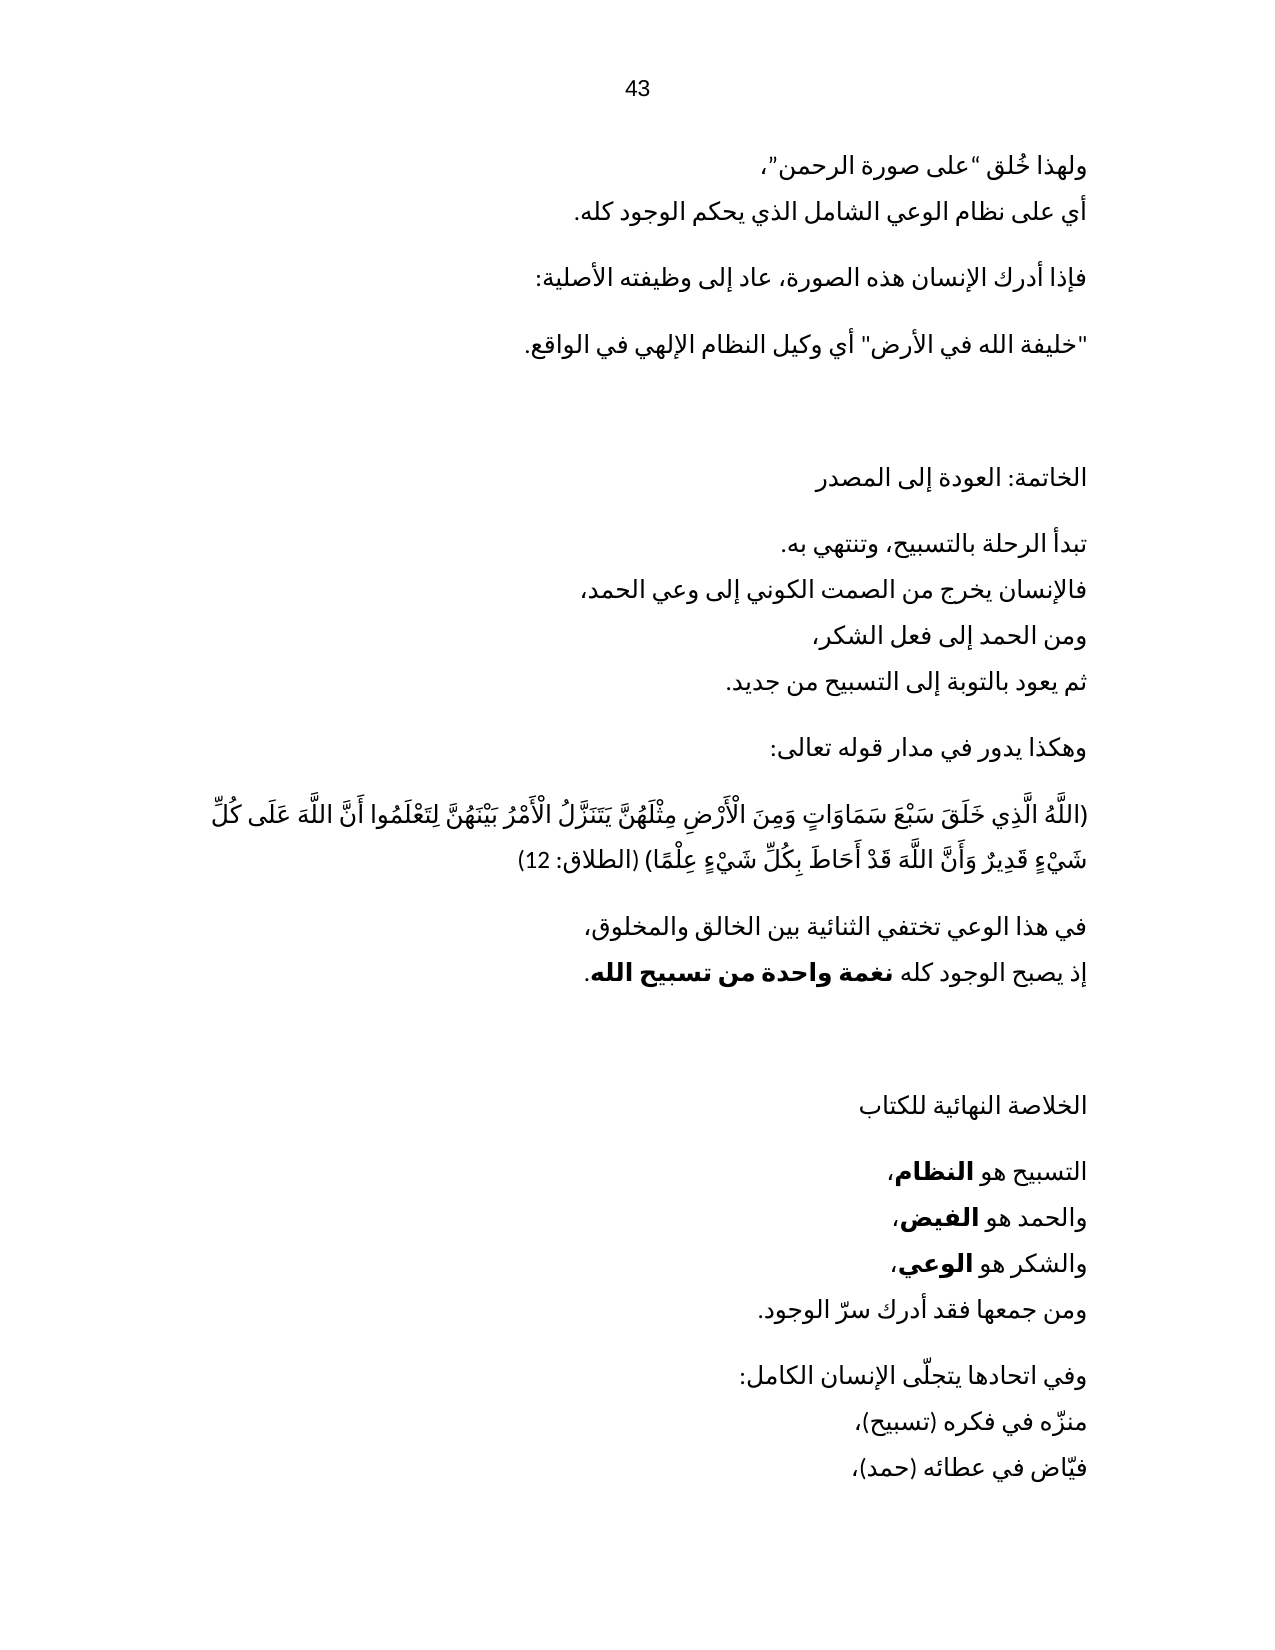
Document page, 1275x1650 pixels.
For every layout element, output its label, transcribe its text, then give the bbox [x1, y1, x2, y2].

text فإذا أدرك الإنسان هذه الصورة، عاد إلى وظيفته الأصلية: [187, 262, 1087, 293]
text وهكذا يدور في مدار قوله تعالى: [187, 732, 1087, 763]
text الخاتمة: العودة إلى المصدر [187, 462, 1087, 492]
text "خليفة الله في الأرض" أي وكيل النظام الإلهي في الواقع. [187, 329, 1087, 359]
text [187, 150, 1087, 226]
text تبدأ الرحلة بالتسبيح، وتنتهي به. فالإنسان يخرج من الصمت الكوني إلى وعي الحمد، ومن الحمد إلى فعل الشكر، ثم يعود بالتوبة إلى التسبيح من جديد. [187, 528, 1087, 696]
text الخلاصة النهائية للكتاب [187, 1090, 1087, 1121]
text ﴿اللَّهُ الَّذِي خَلَقَ سَبْعَ سَمَاوَاتٍ وَمِنَ الْأَرْضِ مِثْلَهُنَّ يَتَنَزَّلُ الْأَمْرُ بَيْنَهُنَّ لِتَعْلَمُوا أَنَّ اللَّهَ عَلَى كُلِّ شَيْءٍ قَدِيرٌ وَأَنَّ اللَّهَ قَدْ أَحَاطَ بِكُلِّ شَيْءٍ عِلْمًا﴾ (الطلاق: 12) [187, 799, 1087, 875]
text في هذا الوعي تختفي الثنائية بين الخالق والمخلوق، إذ يصبح الوجود كله نغمة واحدة من تسبيح الله. [187, 911, 1087, 987]
text التسبيح هو النظام، والحمد هو الفيض، والشكر هو الوعي، ومن جمعها فقد أدرك سرّ الوجود. [187, 1157, 1087, 1324]
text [187, 1360, 1087, 1482]
